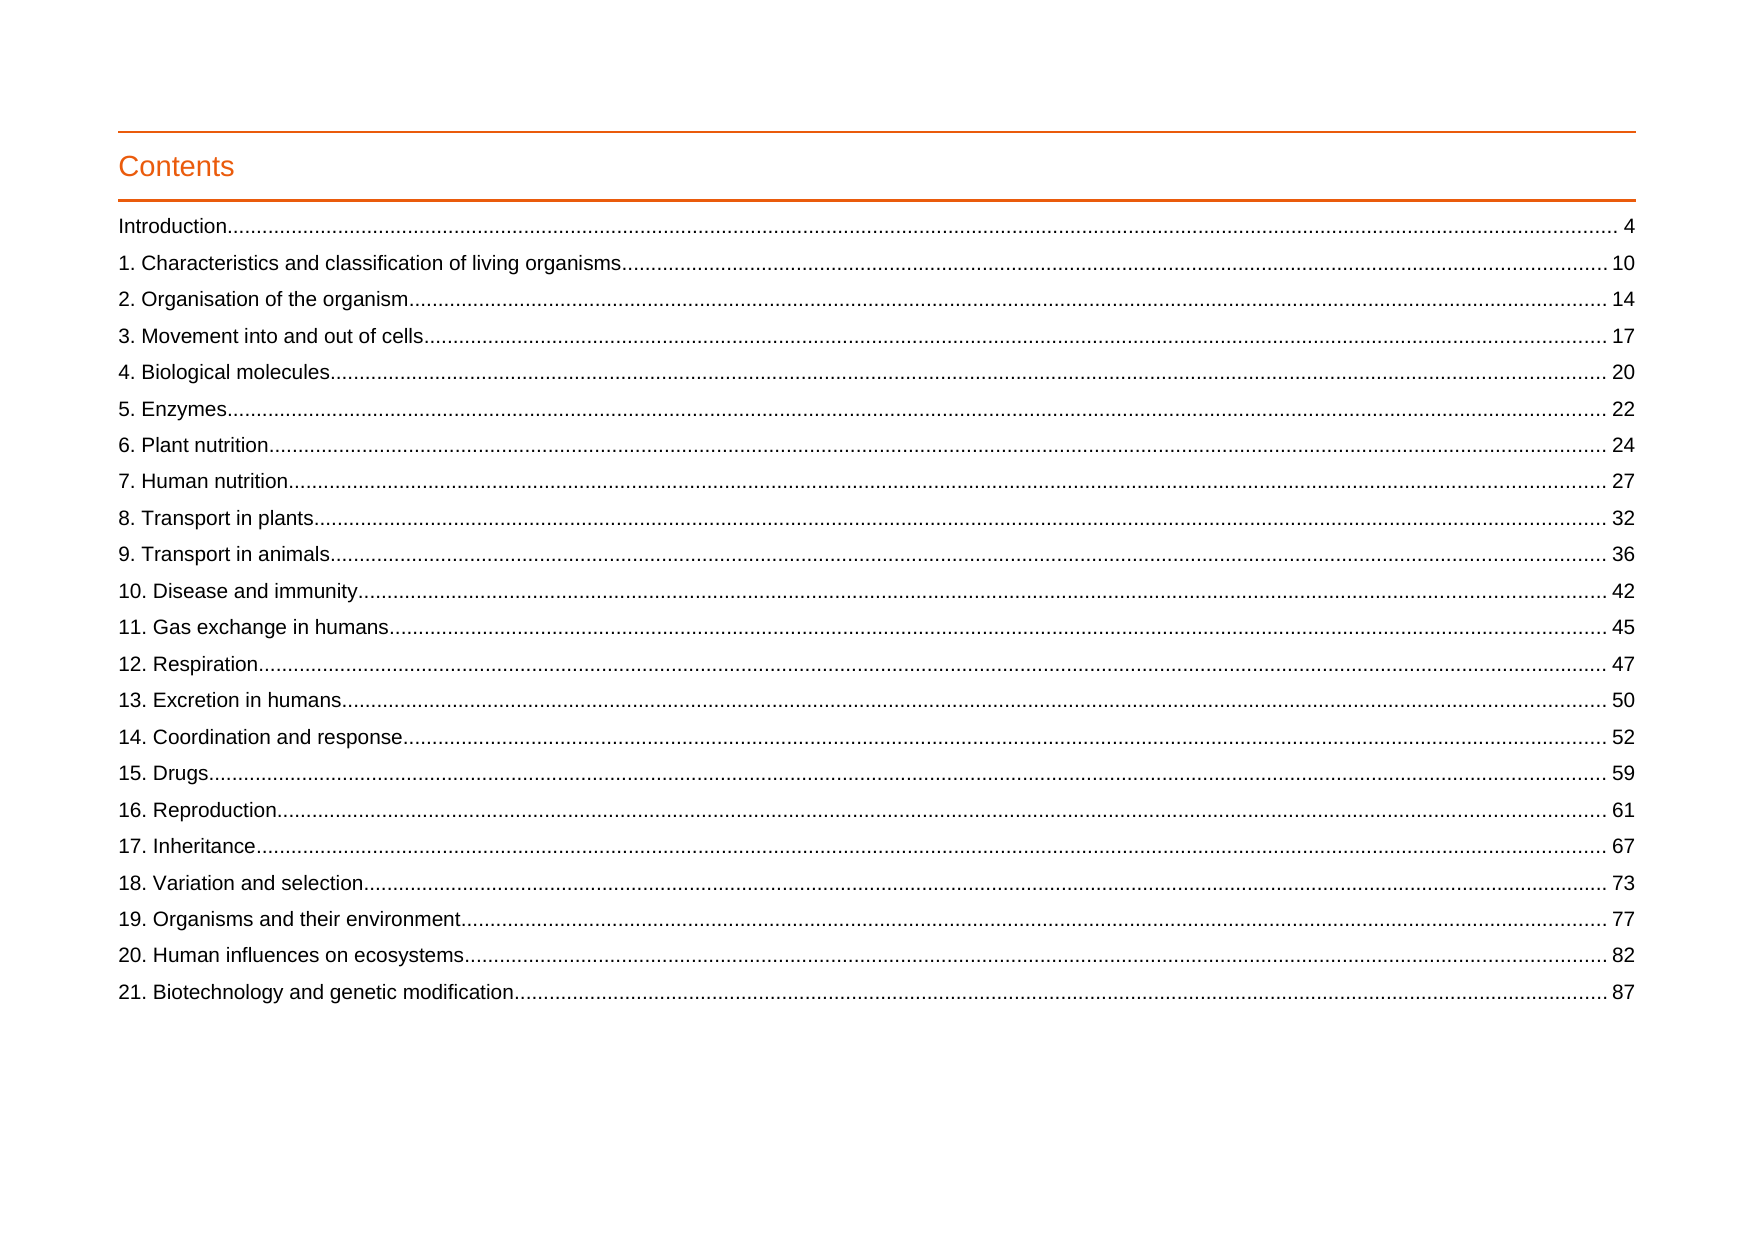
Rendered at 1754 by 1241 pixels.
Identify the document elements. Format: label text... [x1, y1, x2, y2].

text 6. Plant nutrition 24 [118, 433, 1636, 457]
text 15. Drugs 59 [118, 761, 1636, 785]
text 4. Biological molecules 20 [118, 360, 1636, 384]
text 17. Inheritance 67 [118, 834, 1636, 858]
text 12. Respiration 47 [118, 652, 1636, 676]
text 21. Biotechnology and genetic modification 87 [118, 980, 1636, 1004]
text Introduction 4 [118, 214, 1636, 238]
text 3. Movement into and out of cells 17 [118, 323, 1636, 347]
text 5. Enzymes 22 [118, 396, 1636, 420]
subtitle Contents [118, 133, 1636, 199]
text 10. Disease and immunity 42 [118, 579, 1636, 603]
text 19. Organisms and their environment 77 [118, 907, 1636, 931]
text 16. Reproduction 61 [118, 797, 1636, 821]
text 20. Human influences on ecosystems 82 [118, 943, 1636, 967]
text 8. Transport in plants 32 [118, 506, 1636, 530]
text 1. Characteristics and classification of living organisms 10 [118, 251, 1636, 274]
text 2. Organisation of the organism 14 [118, 287, 1636, 311]
text 18. Variation and selection 73 [118, 870, 1636, 894]
text 11. Gas exchange in humans 45 [118, 615, 1636, 639]
text 13. Excretion in humans 50 [118, 688, 1636, 712]
text 9. Transport in animals 36 [118, 542, 1636, 566]
text 14. Coordination and response 52 [118, 724, 1636, 748]
text 7. Human nutrition 27 [118, 469, 1636, 493]
